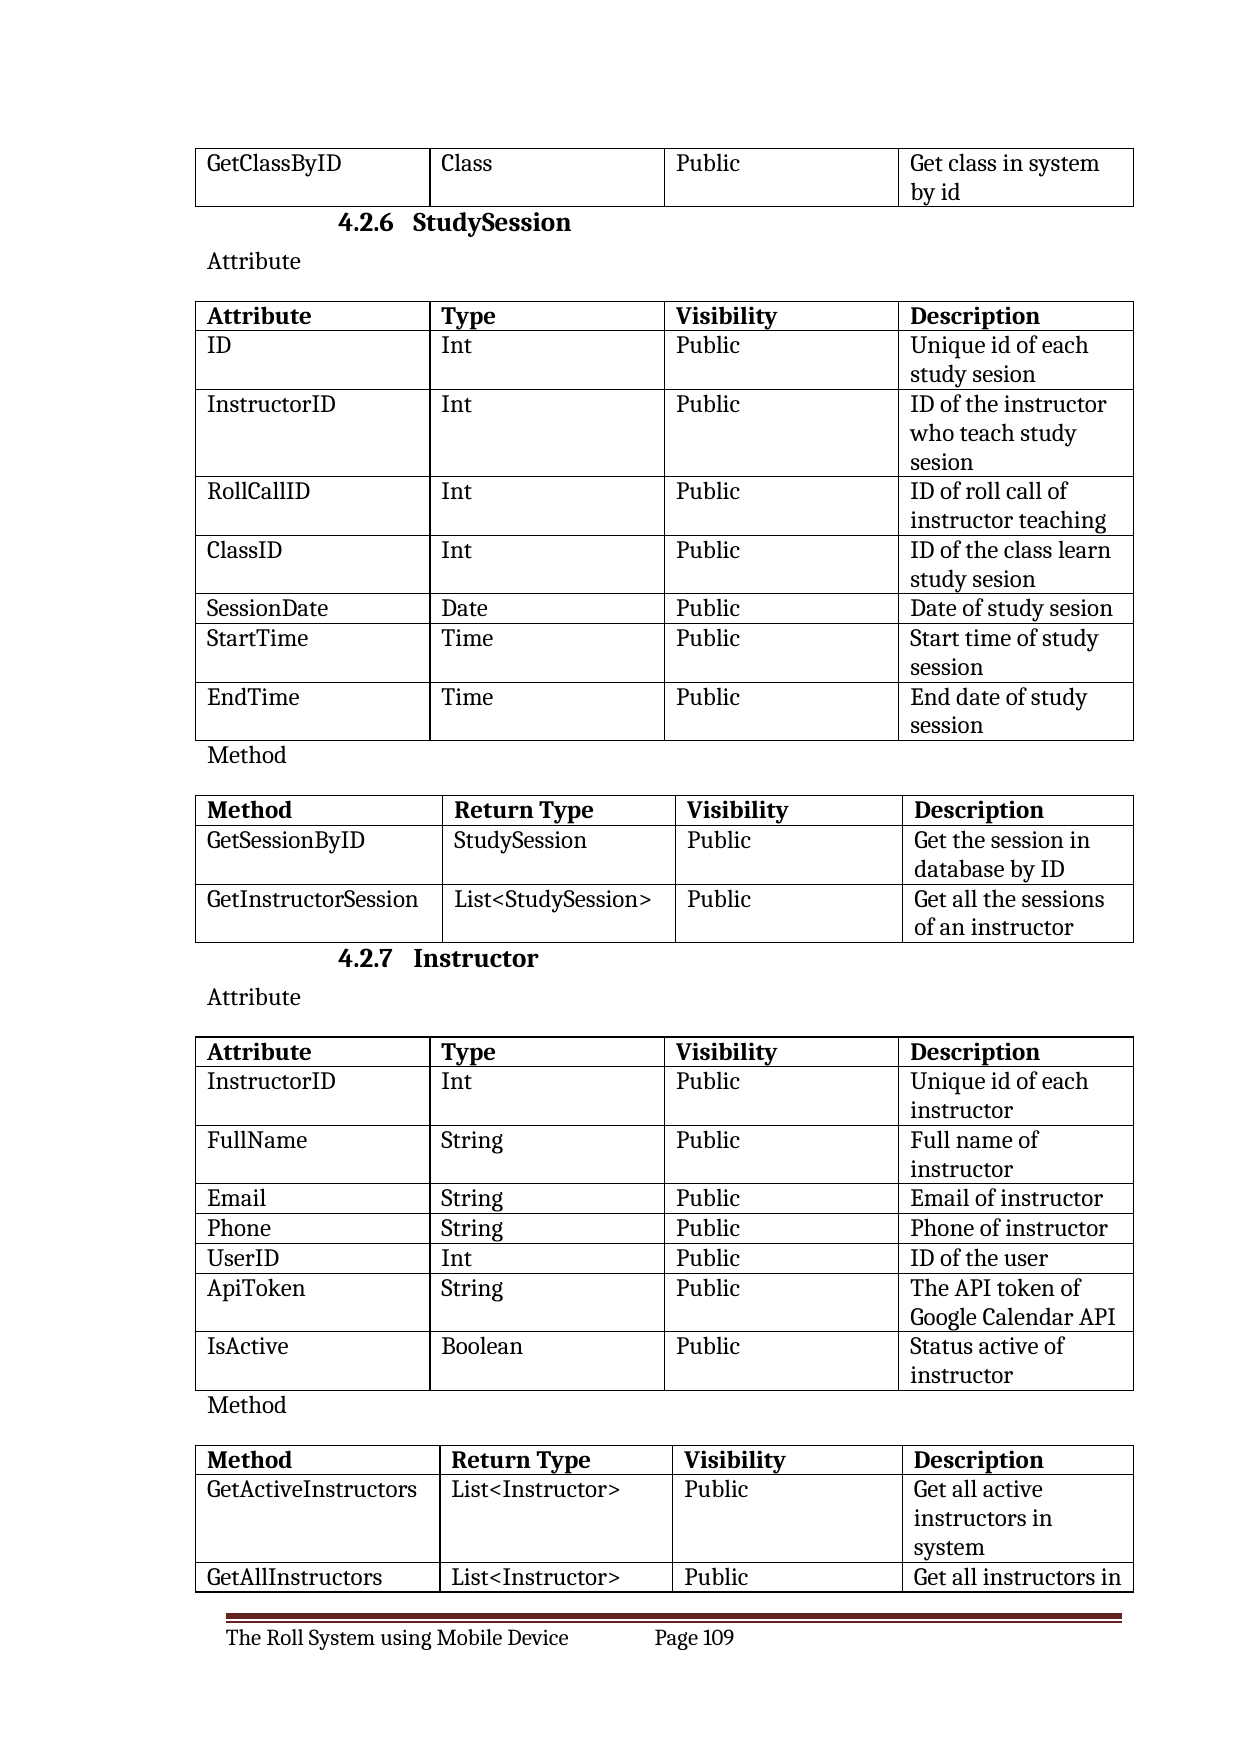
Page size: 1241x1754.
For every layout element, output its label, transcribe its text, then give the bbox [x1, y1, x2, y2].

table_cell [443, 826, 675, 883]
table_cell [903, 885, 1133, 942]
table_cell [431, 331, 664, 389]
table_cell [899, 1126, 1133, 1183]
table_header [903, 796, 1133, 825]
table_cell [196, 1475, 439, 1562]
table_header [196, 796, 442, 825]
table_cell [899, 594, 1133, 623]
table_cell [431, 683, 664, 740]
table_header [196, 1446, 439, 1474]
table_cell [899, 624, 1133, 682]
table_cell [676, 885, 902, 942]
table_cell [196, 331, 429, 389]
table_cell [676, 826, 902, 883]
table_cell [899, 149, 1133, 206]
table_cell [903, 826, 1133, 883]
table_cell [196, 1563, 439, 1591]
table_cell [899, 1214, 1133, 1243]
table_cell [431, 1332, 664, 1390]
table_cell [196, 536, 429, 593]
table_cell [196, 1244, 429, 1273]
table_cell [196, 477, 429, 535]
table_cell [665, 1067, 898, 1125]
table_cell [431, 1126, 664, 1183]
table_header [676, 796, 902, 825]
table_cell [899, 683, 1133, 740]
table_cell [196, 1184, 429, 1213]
text Method [207, 1391, 1122, 1419]
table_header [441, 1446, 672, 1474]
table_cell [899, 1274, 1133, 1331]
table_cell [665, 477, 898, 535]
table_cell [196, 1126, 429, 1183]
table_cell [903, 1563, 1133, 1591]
subtitle Instructor [338, 943, 1122, 974]
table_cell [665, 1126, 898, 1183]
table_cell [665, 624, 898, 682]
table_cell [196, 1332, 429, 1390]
text Method [207, 741, 1122, 770]
text Attribute [207, 982, 1122, 1011]
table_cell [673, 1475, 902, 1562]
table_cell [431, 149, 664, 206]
text Attribute [207, 247, 1122, 276]
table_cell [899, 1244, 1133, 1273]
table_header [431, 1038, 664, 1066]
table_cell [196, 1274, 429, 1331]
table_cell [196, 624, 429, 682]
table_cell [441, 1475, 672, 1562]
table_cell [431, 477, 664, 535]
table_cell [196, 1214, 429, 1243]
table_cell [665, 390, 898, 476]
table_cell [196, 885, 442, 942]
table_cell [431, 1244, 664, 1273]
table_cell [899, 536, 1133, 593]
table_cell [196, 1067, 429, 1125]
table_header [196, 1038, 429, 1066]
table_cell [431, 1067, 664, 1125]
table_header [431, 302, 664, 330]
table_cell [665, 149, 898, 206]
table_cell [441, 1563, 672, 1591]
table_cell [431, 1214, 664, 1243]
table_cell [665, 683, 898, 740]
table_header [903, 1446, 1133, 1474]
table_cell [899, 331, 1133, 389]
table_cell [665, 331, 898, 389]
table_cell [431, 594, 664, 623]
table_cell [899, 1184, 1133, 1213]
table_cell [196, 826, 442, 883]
subtitle StudySession [338, 207, 1122, 238]
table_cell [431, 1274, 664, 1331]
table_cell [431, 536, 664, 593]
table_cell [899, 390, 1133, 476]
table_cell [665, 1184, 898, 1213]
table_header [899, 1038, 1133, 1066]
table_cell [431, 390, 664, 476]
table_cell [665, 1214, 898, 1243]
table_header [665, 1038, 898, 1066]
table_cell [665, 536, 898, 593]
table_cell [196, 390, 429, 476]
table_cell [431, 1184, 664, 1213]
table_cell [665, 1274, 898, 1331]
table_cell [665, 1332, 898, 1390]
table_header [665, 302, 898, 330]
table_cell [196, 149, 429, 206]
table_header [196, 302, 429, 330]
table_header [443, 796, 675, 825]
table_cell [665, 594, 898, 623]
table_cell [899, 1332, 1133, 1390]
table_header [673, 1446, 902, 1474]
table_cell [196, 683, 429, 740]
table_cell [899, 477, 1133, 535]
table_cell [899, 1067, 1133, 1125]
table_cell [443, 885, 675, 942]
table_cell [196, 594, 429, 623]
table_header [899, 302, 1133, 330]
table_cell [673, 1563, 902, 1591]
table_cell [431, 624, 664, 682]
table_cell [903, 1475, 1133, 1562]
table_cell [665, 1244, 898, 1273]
